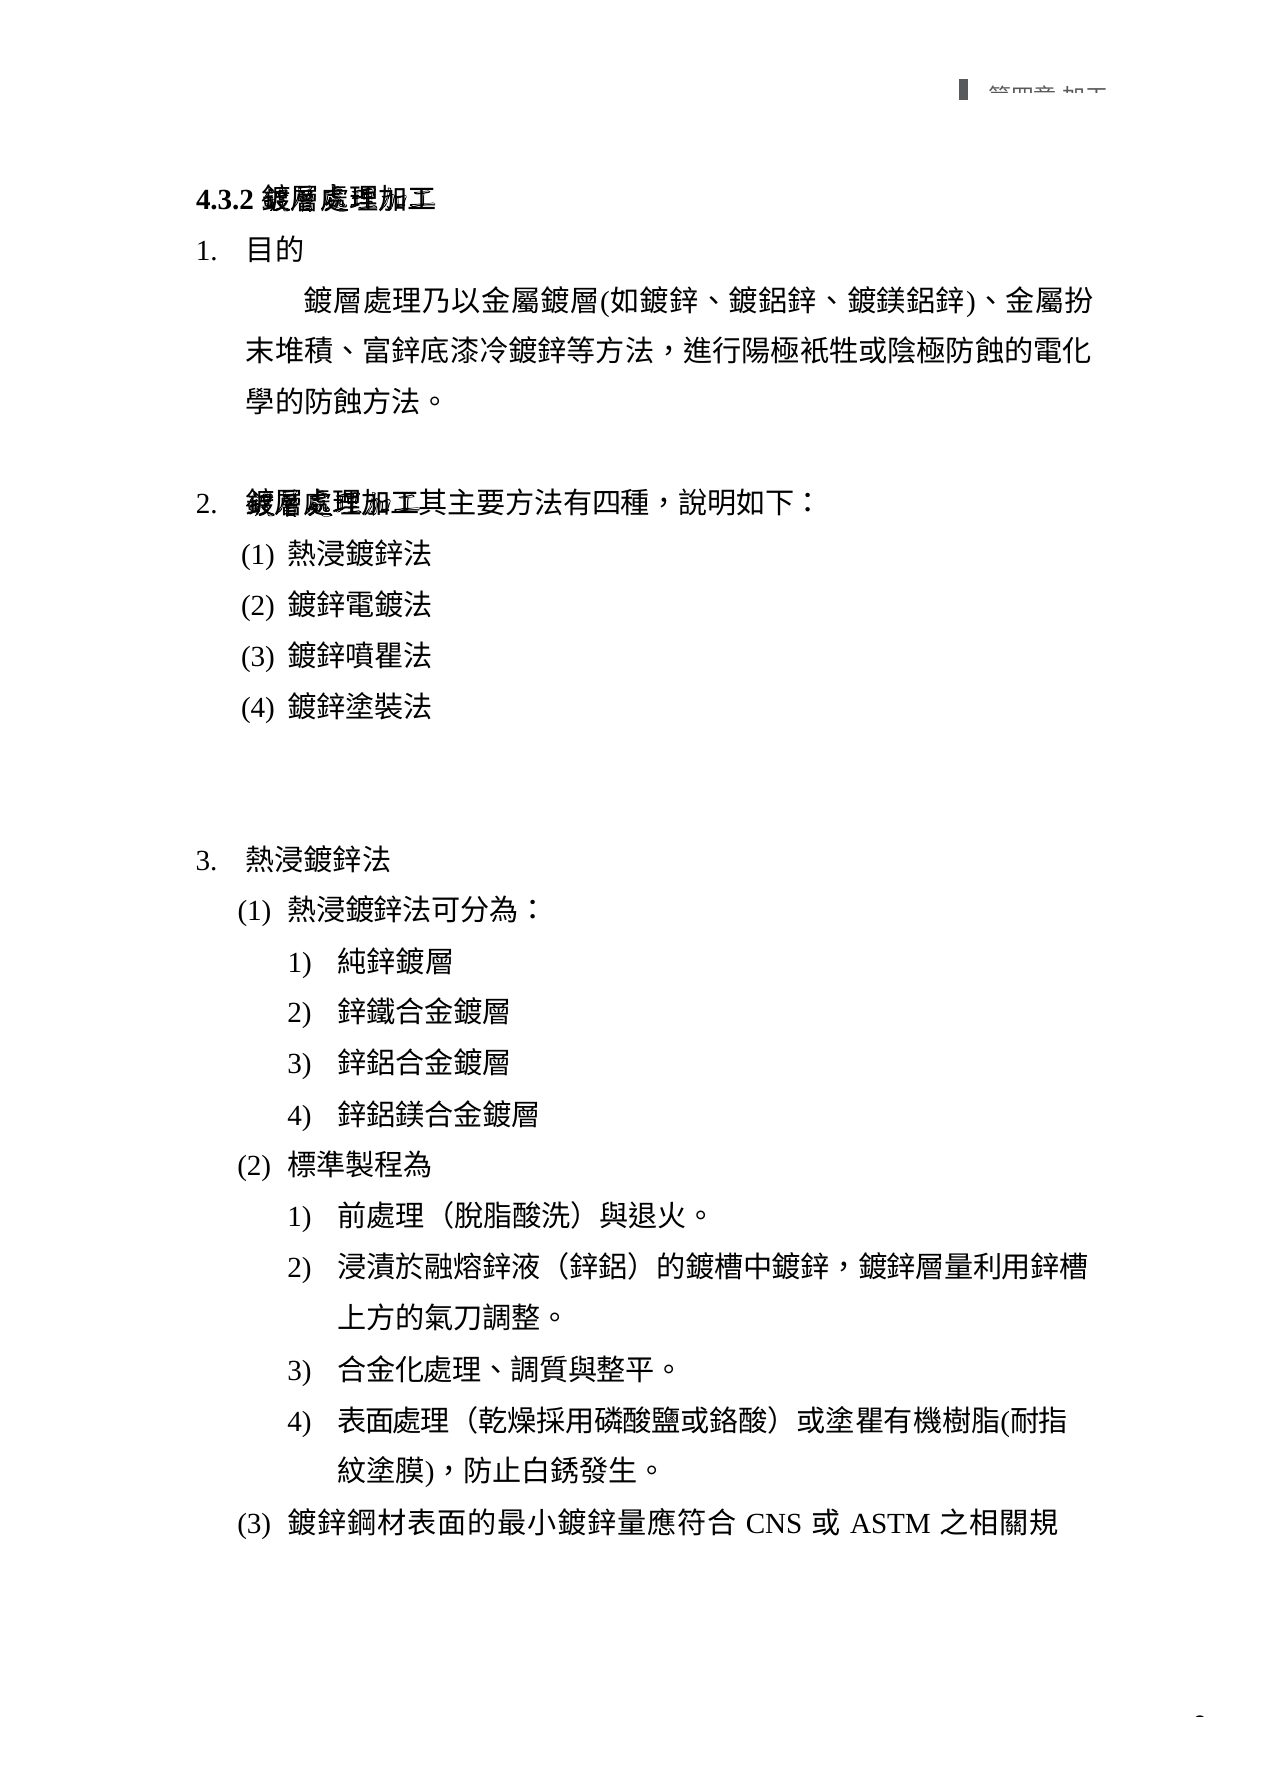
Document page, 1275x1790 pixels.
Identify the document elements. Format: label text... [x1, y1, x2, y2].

list 合金化處理、調質與整平。 [287, 1348, 1152, 1388]
list 鍍鋅塗裝法 [241, 686, 1152, 726]
list 鍍層處理加工其主要方法有四種，說明如下： [196, 483, 1152, 522]
list 純鋅鍍層 [287, 941, 1152, 981]
list 鍍鋅噴瞿法 [241, 636, 1152, 675]
list 鋅鐵合金鍍層 [287, 992, 1152, 1031]
list 鋅鋁合金鍍層 [287, 1043, 1152, 1082]
list 表面處理（乾燥採用磷酸鹽或鉻酸）或塗瞿有機樹脂(耐指紋塗膜)，防止白銹發生。 [287, 1400, 1094, 1490]
list 熱浸鍍鋅法 [195, 839, 1152, 878]
text 鍍層處理乃以金屬鍍層(如鍍鋅、鍍鋁鋅、鍍鎂鋁鋅)、金屬扮末堆積、富鋅底漆冷鍍鋅等方法，進行陽極衹牲或陰極防蝕的電化學的防蝕方法。 [246, 280, 1094, 421]
list 鍍鋅鋼材表面的最小鍍鋅量應符合 CNS 或 ASTM 之相關規 [237, 1501, 1152, 1542]
list 目的 [196, 229, 1152, 269]
list 鍍層處理加工 [196, 178, 1152, 218]
list 熱浸鍍鋅法 [241, 533, 1152, 573]
list 鋅鋁鎂合金鍍層 [287, 1094, 1152, 1133]
list 浸漬於融熔鋅液（鋅鋁）的鍍槽中鍍鋅，鍍鋅層量利用鋅槽上方的氣刀調整。 [287, 1247, 1094, 1337]
list 標準製程為 [237, 1145, 1152, 1184]
list 鍍鋅電鍍法 [241, 584, 1152, 624]
list 熱浸鍍鋅法可分為： [237, 890, 1152, 929]
list 前處理（脫脂酸洗）與退火。 [287, 1196, 1152, 1235]
